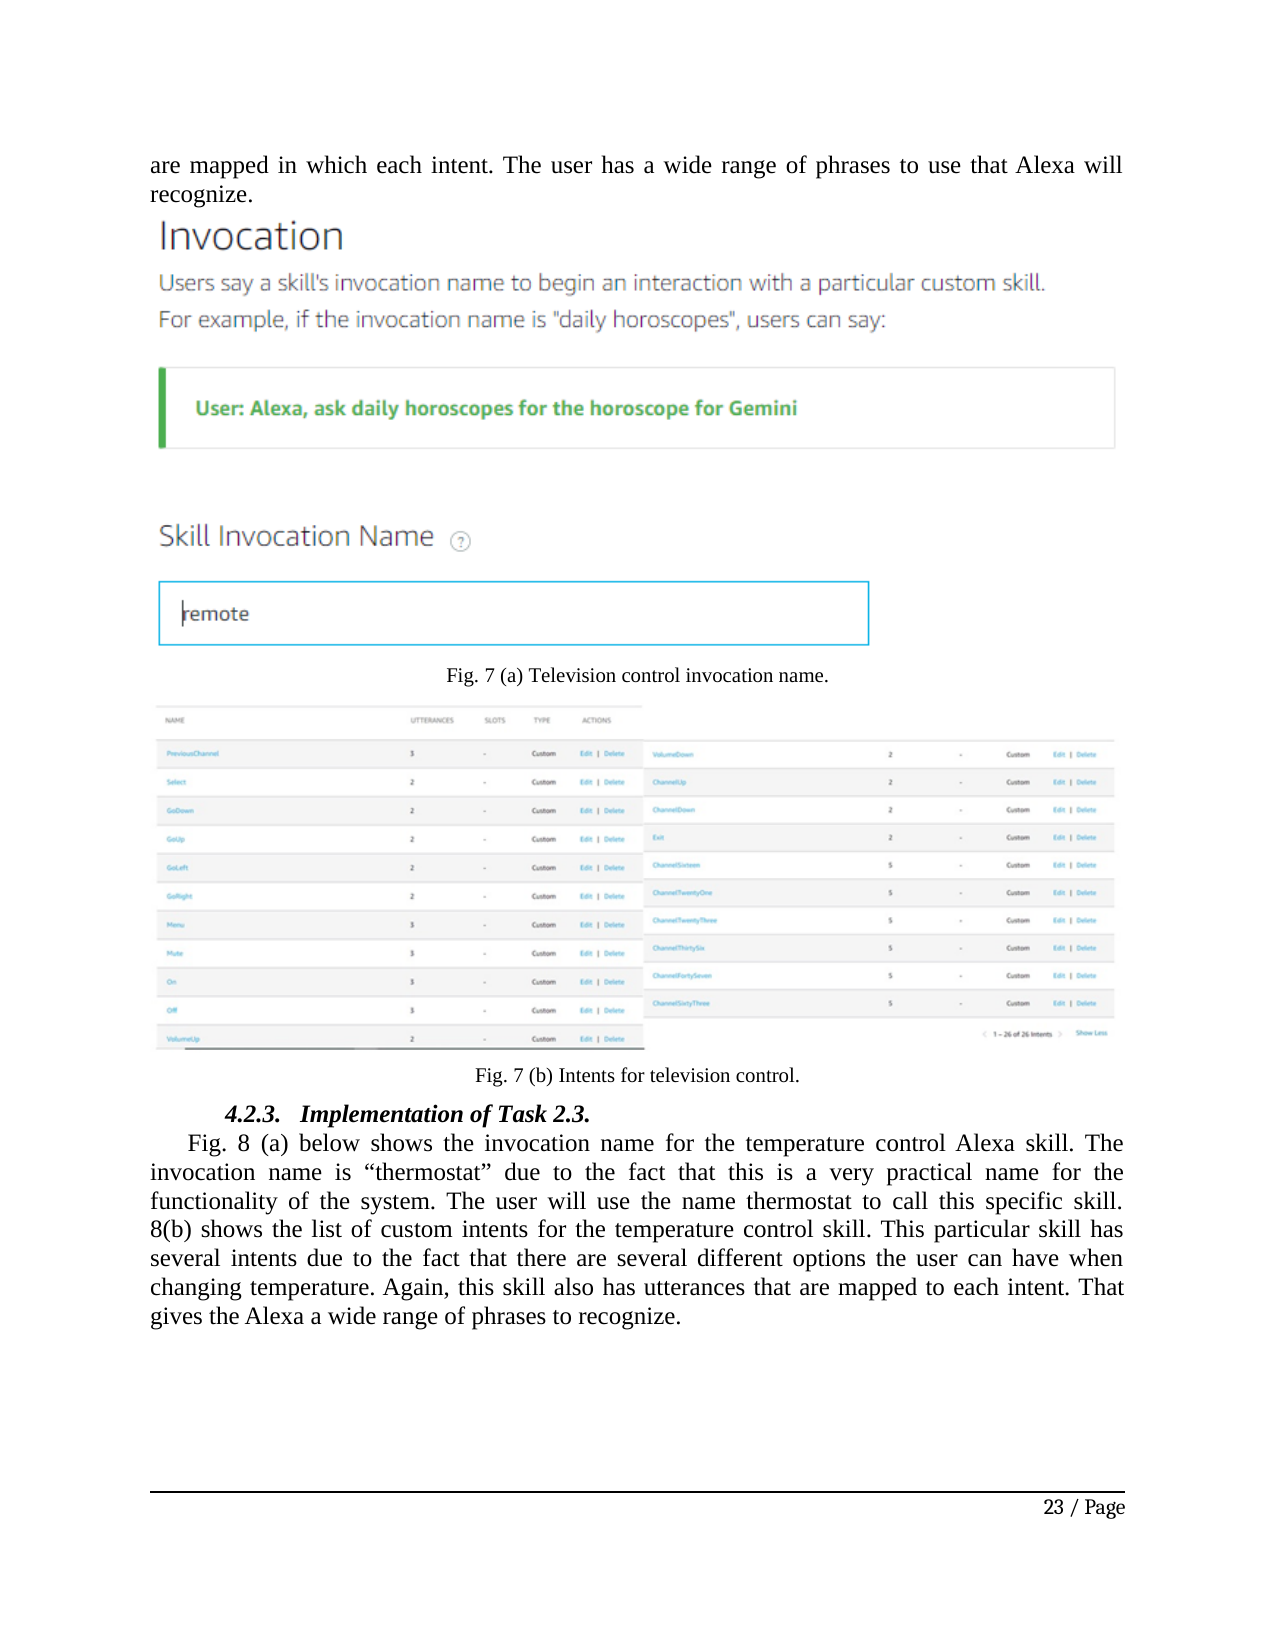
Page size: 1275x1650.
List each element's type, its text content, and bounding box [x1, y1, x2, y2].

text Fig. 7 (b) Intents for television control. [150, 1063, 1125, 1087]
picture [150, 699, 1125, 1059]
text Fig. 8 (a) below shows the invocation name for the temperature control Alexa skill. The invocation name is “thermostat” due to the fact that this is a very practical name for the functionality of the system. The user will use the name thermostat to call this specific skill. 08(b) shows the list of custom intents for the temperature control skill. This particular skill has several intents due to the fact that there are several different options the user can have when changing temperature. Again, this skill also has utterances that are mapped to each intent. That gives the Alexa a wide range of phrases to recognize. [150, 1128, 1125, 1329]
text Fig. 7 (a) Television control invocation name. [150, 663, 1125, 687]
picture [150, 213, 1125, 659]
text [150, 150, 1125, 207]
subtitle Implementation of Task 2.3. [225, 1099, 1125, 1128]
